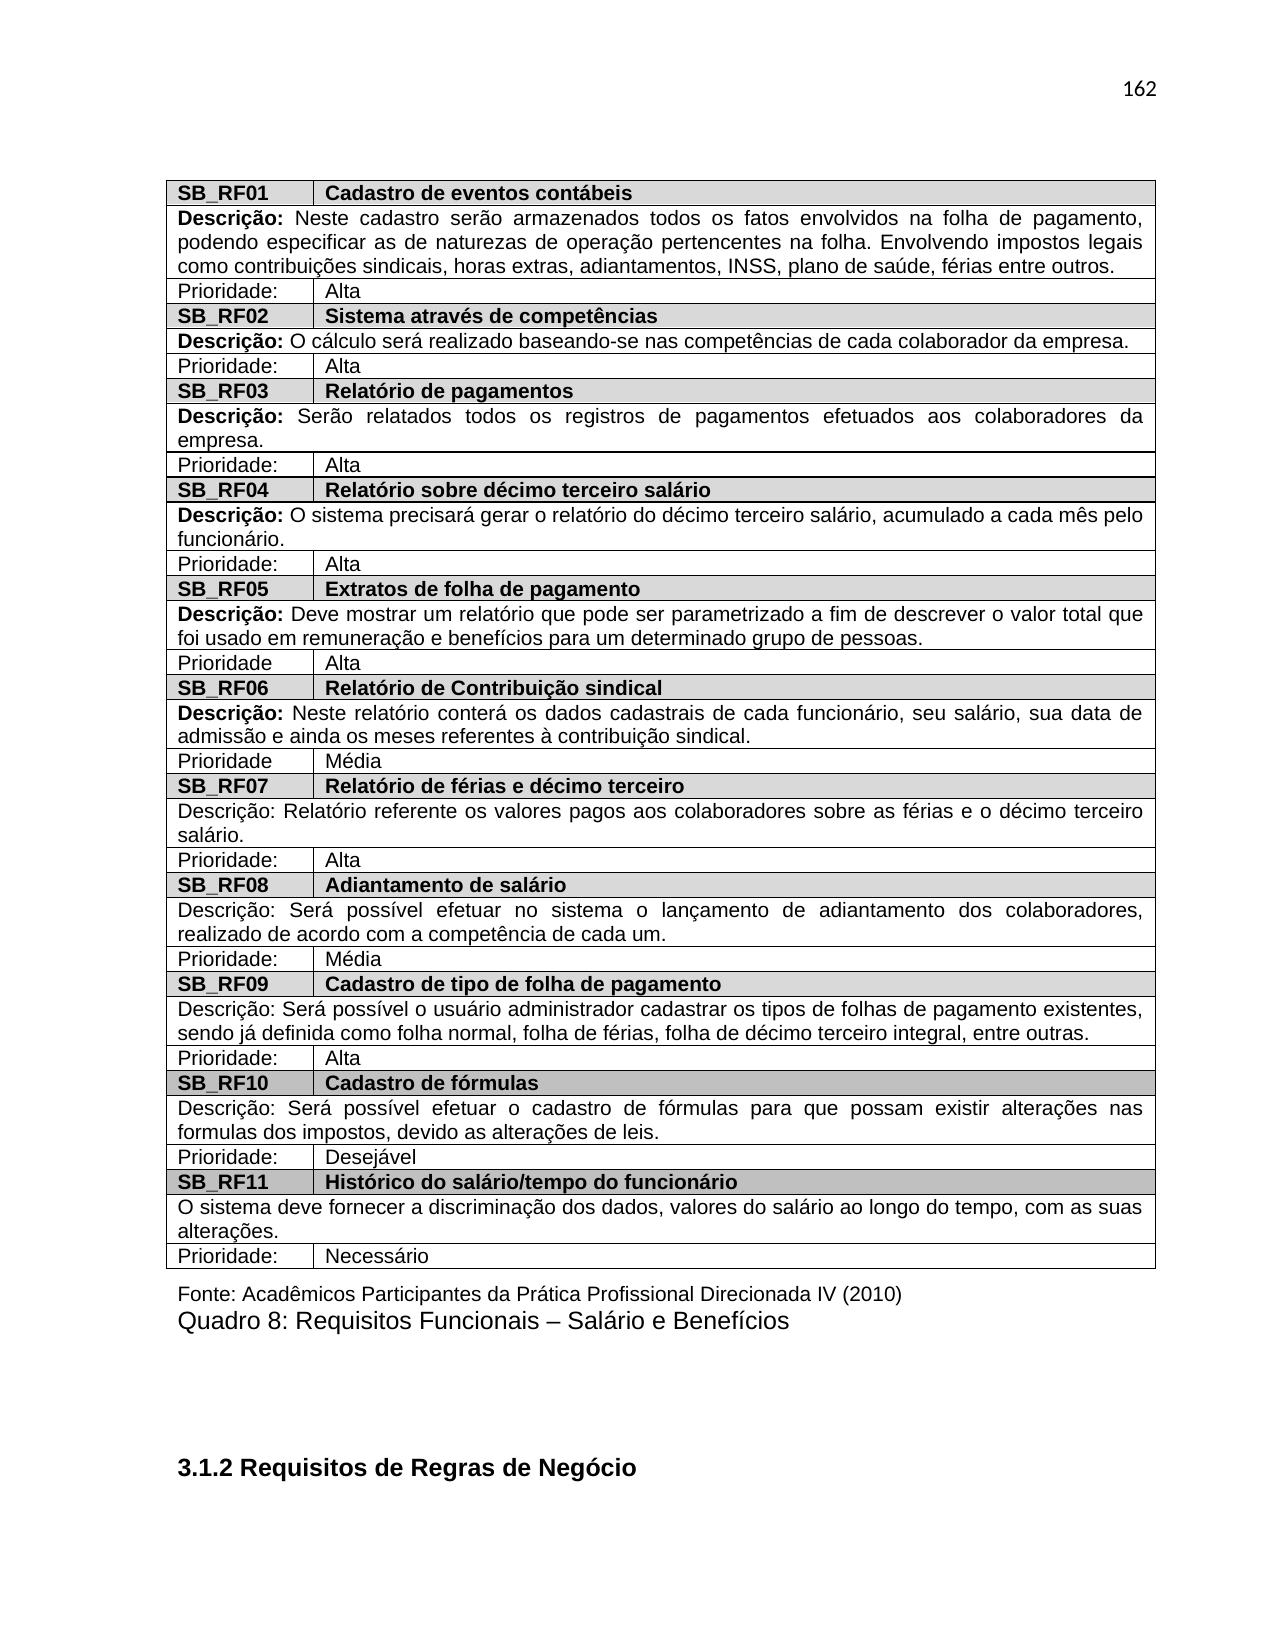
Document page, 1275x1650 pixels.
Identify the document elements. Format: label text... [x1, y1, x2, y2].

table_cell SB_RF07 [167, 774, 313, 798]
table_cell Relatório de férias e décimo terceiro [314, 774, 1155, 798]
table_cell Adiantamento de salário [314, 873, 1155, 897]
table_cell Necessário [314, 1244, 1155, 1268]
table_cell Média [314, 947, 1155, 971]
table_cell Alta [314, 354, 1155, 377]
table_cell Prioridade: [167, 1244, 313, 1268]
table_cell Relatório sobre décimo terceiro salário [314, 478, 1155, 501]
table_cell O sistema deve fornecer a discriminação dos dados, valores do salário ao longo do tempo, com as suas alterações. [167, 1195, 1155, 1243]
table_cell Descrição: Deve mostrar um relatório que pode ser parametrizado a fim de descrever o valor total que foi usado em remuneração e benefícios para um determinado grupo de pessoas. [167, 601, 1155, 649]
table_cell Descrição: Será possível efetuar no sistema o lançamento de adiantamento dos colaboradores, realizado de acordo com a competência de cada um. [167, 898, 1155, 946]
table_cell Descrição: Serão relatados todos os registros de pagamentos efetuados aos colaboradores da empresa. [167, 404, 1155, 451]
table_cell Descrição: Neste cadastro serão armazenados todos os fatos envolvidos na folha de pagamento, podendo especificar as de naturezas de operação pertencentes na folha. Envolvendo impostos legais como contribuições sindicais, horas extras, adiantamentos, INSS, plano de saúde, férias entre outros. [167, 206, 1155, 277]
table_cell Relatório de pagamentos [314, 379, 1155, 402]
table_cell Alta [314, 650, 1155, 674]
table_cell SB_RF11 [167, 1170, 313, 1194]
table_cell Prioridade [167, 650, 313, 674]
table_cell Relatório de Contribuição sindical [314, 675, 1155, 699]
table_cell SB_RF06 [167, 675, 313, 699]
table_cell Alta [314, 848, 1155, 872]
table_cell Cadastro de tipo de folha de pagamento [314, 972, 1155, 996]
table_cell Prioridade: [167, 354, 313, 377]
text 3.1.2 Requisitos de Regras de Negócio [177, 1452, 1157, 1481]
table_cell SB_RF04 [167, 478, 313, 501]
table_cell Cadastro de fórmulas [314, 1071, 1155, 1095]
table_cell Alta [314, 453, 1155, 476]
table_cell Prioridade: [167, 279, 313, 302]
table_cell Prioridade: [167, 1145, 313, 1169]
text Quadro 8: Requisitos Funcionais – Salário e Benefícios [177, 1306, 1157, 1334]
table_cell Descrição: O sistema precisará gerar o relatório do décimo terceiro salário, acumulado a cada mês pelo funcionário. [167, 503, 1155, 550]
text Fonte: Acadêmicos Participantes da Prática Profissional Direcionada IV (2010) [177, 1282, 1157, 1306]
table_cell SB_RF09 [167, 972, 313, 996]
table_header Cadastro de eventos contábeis [314, 181, 1155, 204]
table_cell Descrição: Neste relatório conterá os dados cadastrais de cada funcionário, seu salário, sua data de admissão e ainda os meses referentes à contribuição sindical. [167, 700, 1155, 748]
table_cell SB_RF10 [167, 1071, 313, 1095]
table_cell Descrição: Será possível efetuar o cadastro de fórmulas para que possam existir alterações nas formulas dos impostos, devido as alterações de leis. [167, 1096, 1155, 1144]
table_cell Prioridade: [167, 848, 313, 872]
table_cell Média [314, 749, 1155, 773]
table_cell SB_RF05 [167, 576, 313, 600]
table_cell Desejável [314, 1145, 1155, 1169]
table_cell Alta [314, 1046, 1155, 1070]
table_cell Prioridade: [167, 551, 313, 575]
table_cell Sistema através de competências [314, 304, 1155, 327]
table_cell Descrição: Será possível o usuário administrador cadastrar os tipos de folhas de pagamento existentes, sendo já definida como folha normal, folha de férias, folha de décimo terceiro integral, entre outras. [167, 997, 1155, 1045]
table_cell SB_RF03 [167, 379, 313, 402]
table_cell SB_RF08 [167, 873, 313, 897]
table_cell Alta [314, 551, 1155, 575]
table_cell Alta [314, 279, 1155, 302]
table_cell Histórico do salário/tempo do funcionário [314, 1170, 1155, 1194]
table_cell Descrição: Relatório referente os valores pagos aos colaboradores sobre as férias e o décimo terceiro salário. [167, 799, 1155, 847]
table_cell Descrição: O cálculo será realizado baseando-se nas competências de cada colaborador da empresa. [167, 329, 1155, 352]
table_cell Prioridade [167, 749, 313, 773]
table_cell Prioridade: [167, 947, 313, 971]
table_cell Extratos de folha de pagamento [314, 576, 1155, 600]
table_cell Prioridade: [167, 453, 313, 476]
table_cell Prioridade: [167, 1046, 313, 1070]
table_cell SB_RF02 [167, 304, 313, 327]
table_header SB_RF01 [167, 181, 313, 204]
